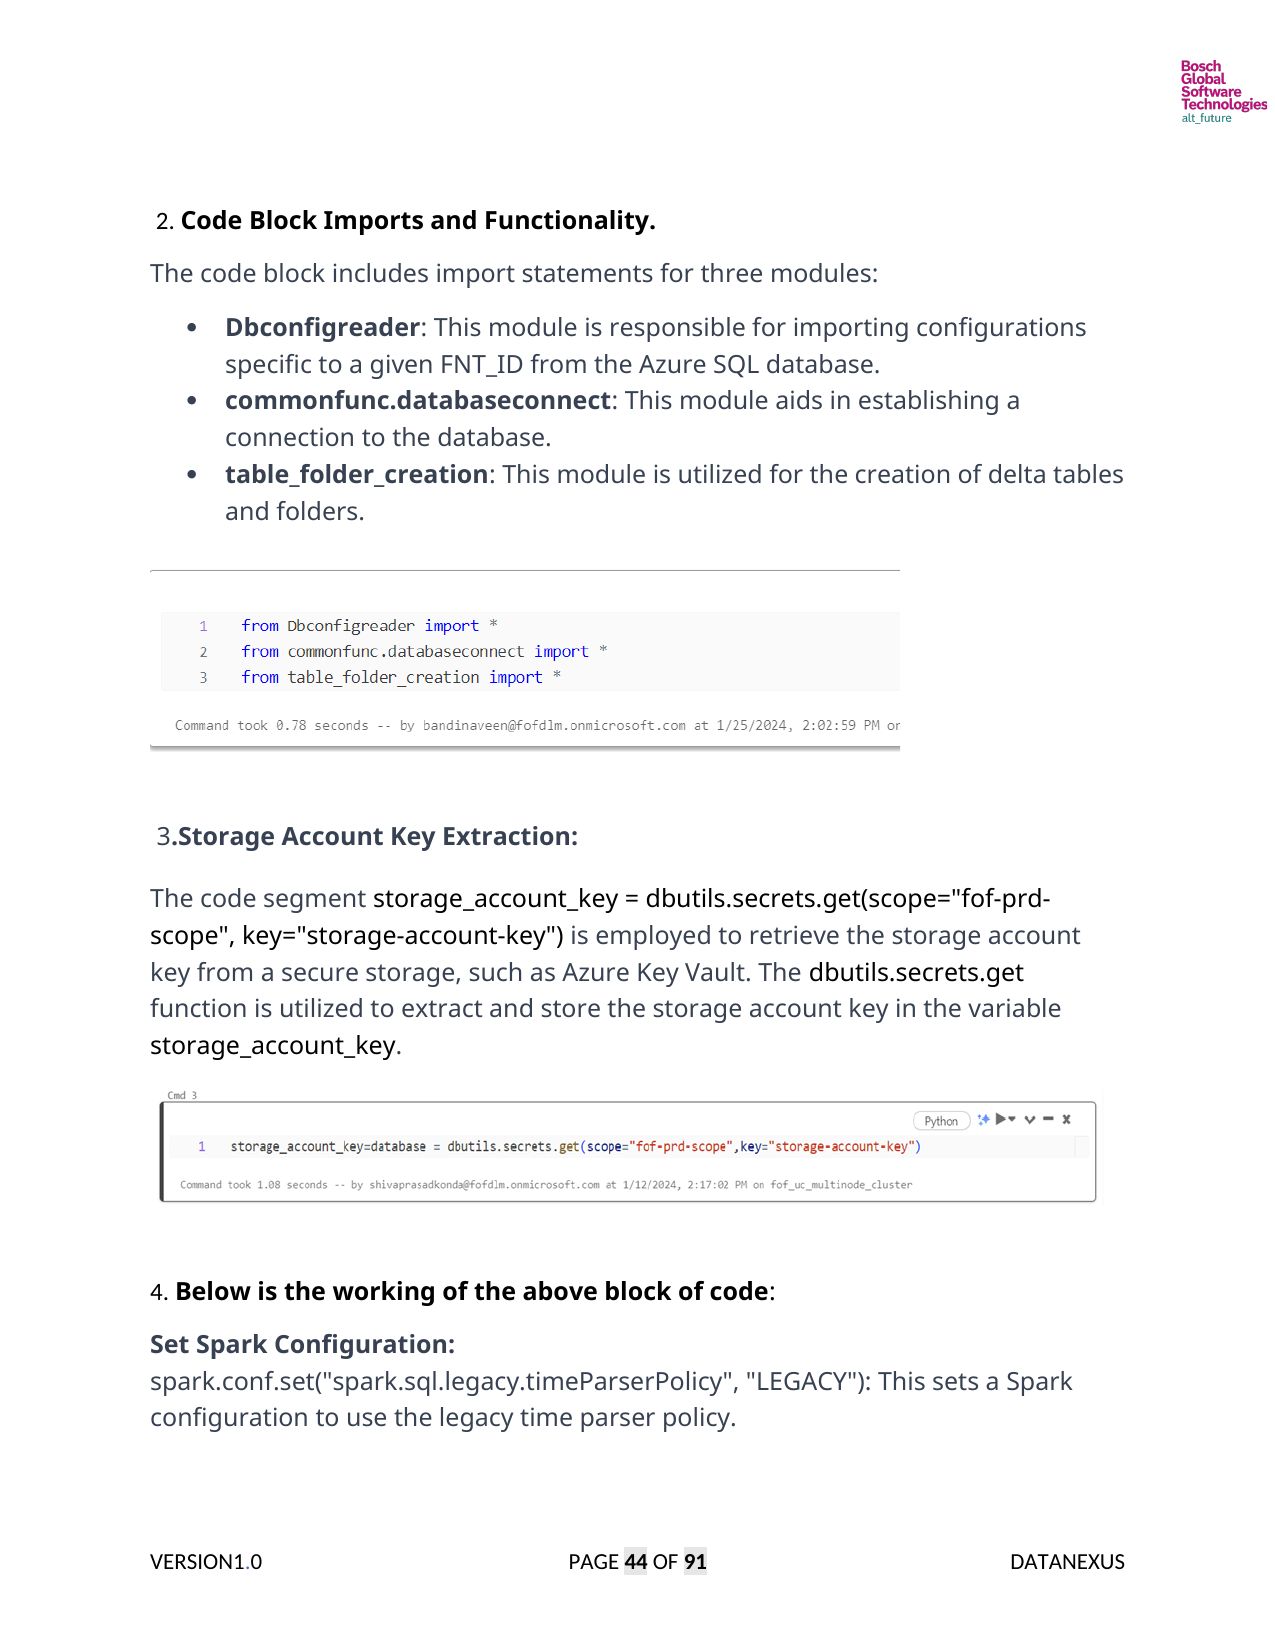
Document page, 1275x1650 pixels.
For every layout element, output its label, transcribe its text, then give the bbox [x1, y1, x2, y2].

text The code block includes import statements for three modules: [150, 256, 1125, 290]
picture [1181, 60, 1268, 124]
picture [150, 566, 901, 752]
text spark.conf.set("spark.sql.legacy.timeParserPolicy", "LEGACY"): This sets a Spark configuration to use the legacy time parser policy. [150, 1363, 1125, 1434]
list Dbconfigreader: This module is responsible for importing configurations specific to a given FNT_ID from the Azure SQL database. [187, 309, 1125, 380]
list table_folder_creation: This module is utilized for the creation of delta tables and folders. [187, 457, 1125, 527]
text Set Spark Configuration: [150, 1326, 1125, 1360]
text The code segment storage_account_key = dbutils.secrets.get(scope="fof-prd-scope", key="storage-account-key") is employed to retrieve the storage account key from a secure storage, such as Azure Key Vault. The dbutils.secrets.get function is utilized to extract and store the storage account key in the variable storage_account_key. [150, 881, 1125, 1062]
text 3.Storage Account Key Extraction: [150, 819, 1125, 853]
text 4. Below is the working of the above block of code: [150, 1273, 1125, 1307]
text 2. Code Block Imports and Functionality. [150, 203, 1125, 237]
picture [155, 1089, 1104, 1206]
list commonfunc.databaseconnect: This module aids in establishing a connection to the database. [187, 383, 1125, 454]
